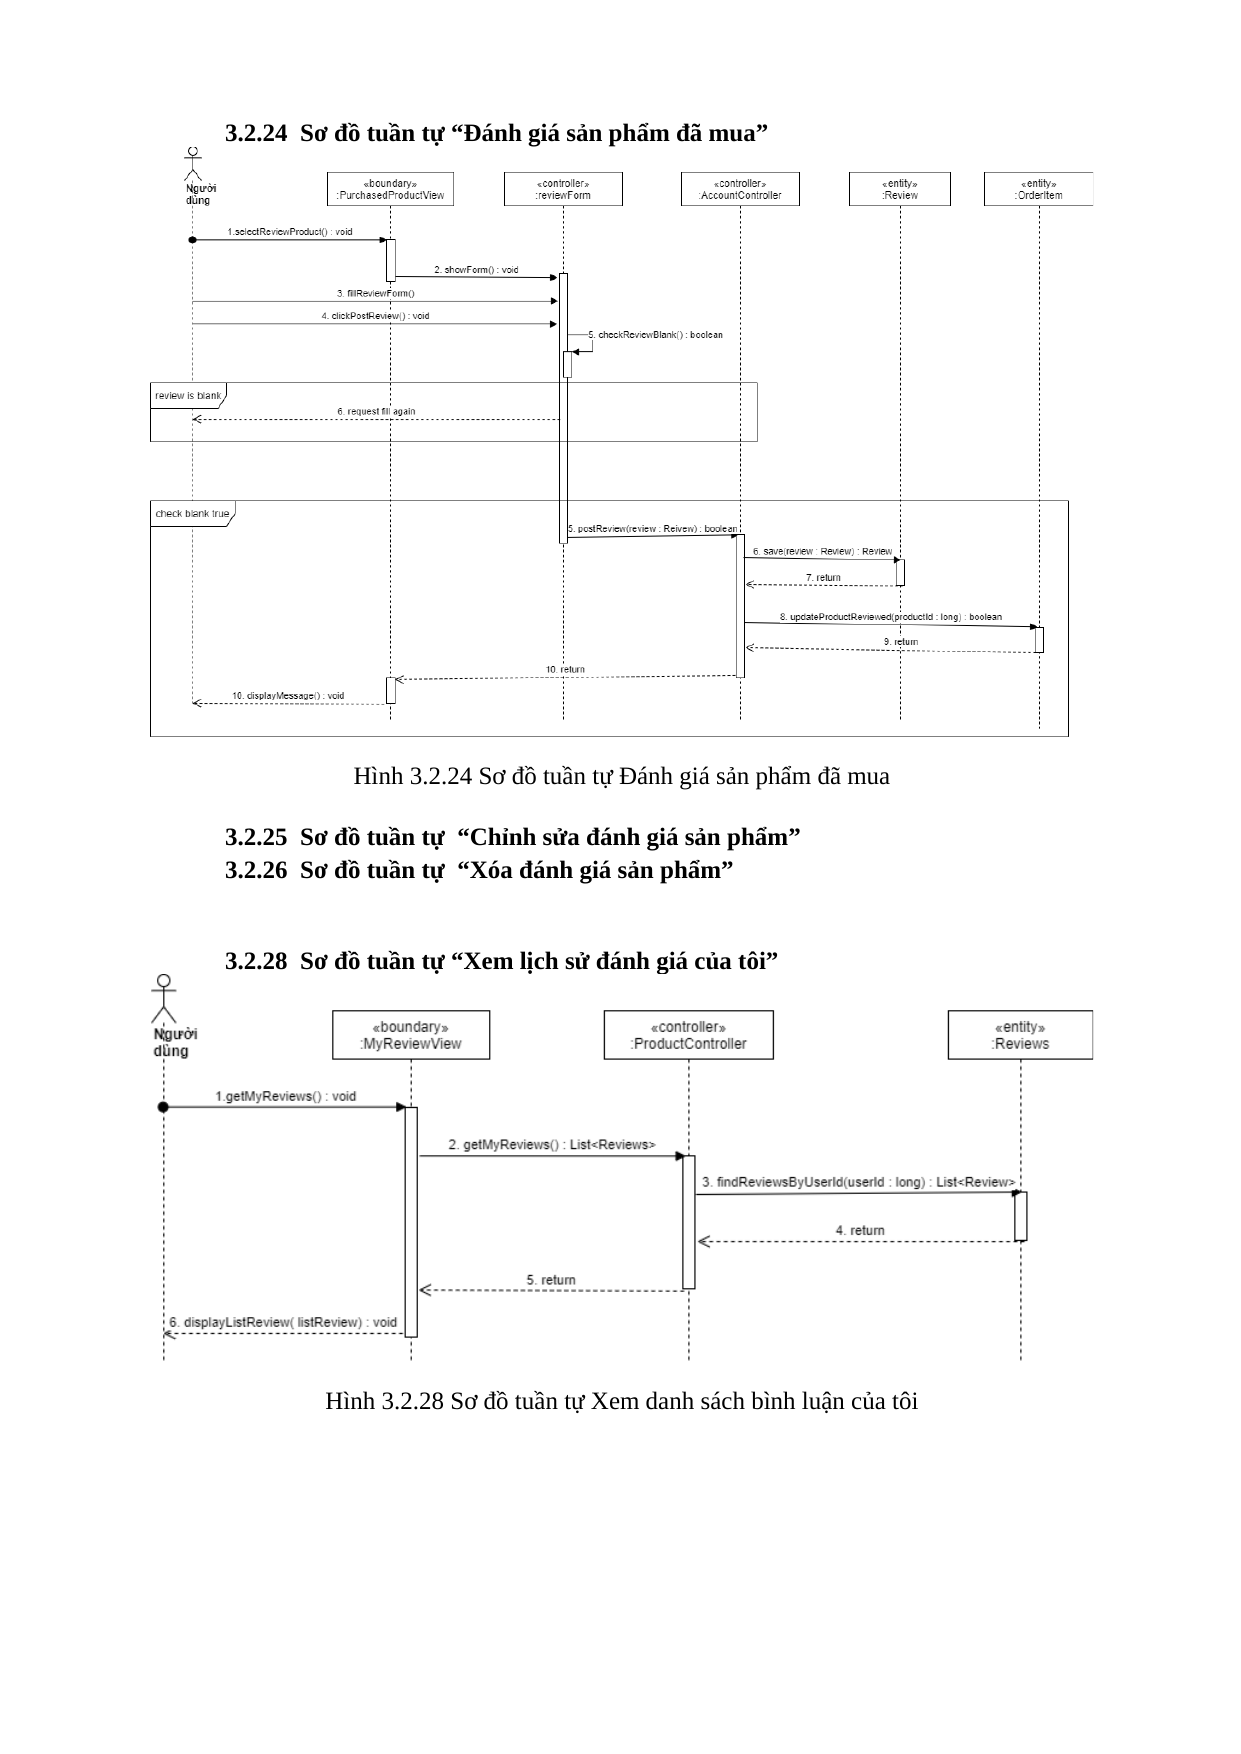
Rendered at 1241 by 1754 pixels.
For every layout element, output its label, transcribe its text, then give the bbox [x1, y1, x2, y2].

subtitle 3.2.25 Sơ đồ tuần tự “Chỉnh sửa đánh giá sản phẩm” [150, 822, 1094, 851]
subtitle 3.2.26 Sơ đồ tuần tự “Xóa đánh giá sản phẩm” [150, 855, 1094, 884]
text Hình 3.2.24 Sơ đồ tuần tự Đánh giá sản phẩm đã mua [150, 761, 1094, 789]
subtitle 3.2.24 Sơ đồ tuần tự “Đánh giá sản phẩm đã mua” [150, 118, 1094, 147]
picture [150, 974, 1094, 1362]
picture [150, 147, 1094, 737]
subtitle 3.2.28 Sơ đồ tuần tự “Xem lịch sử đánh giá của tôi” [150, 946, 1094, 974]
text Hình 3.2.28 Sơ đồ tuần tự Xem danh sách bình luận của tôi [150, 1386, 1094, 1414]
